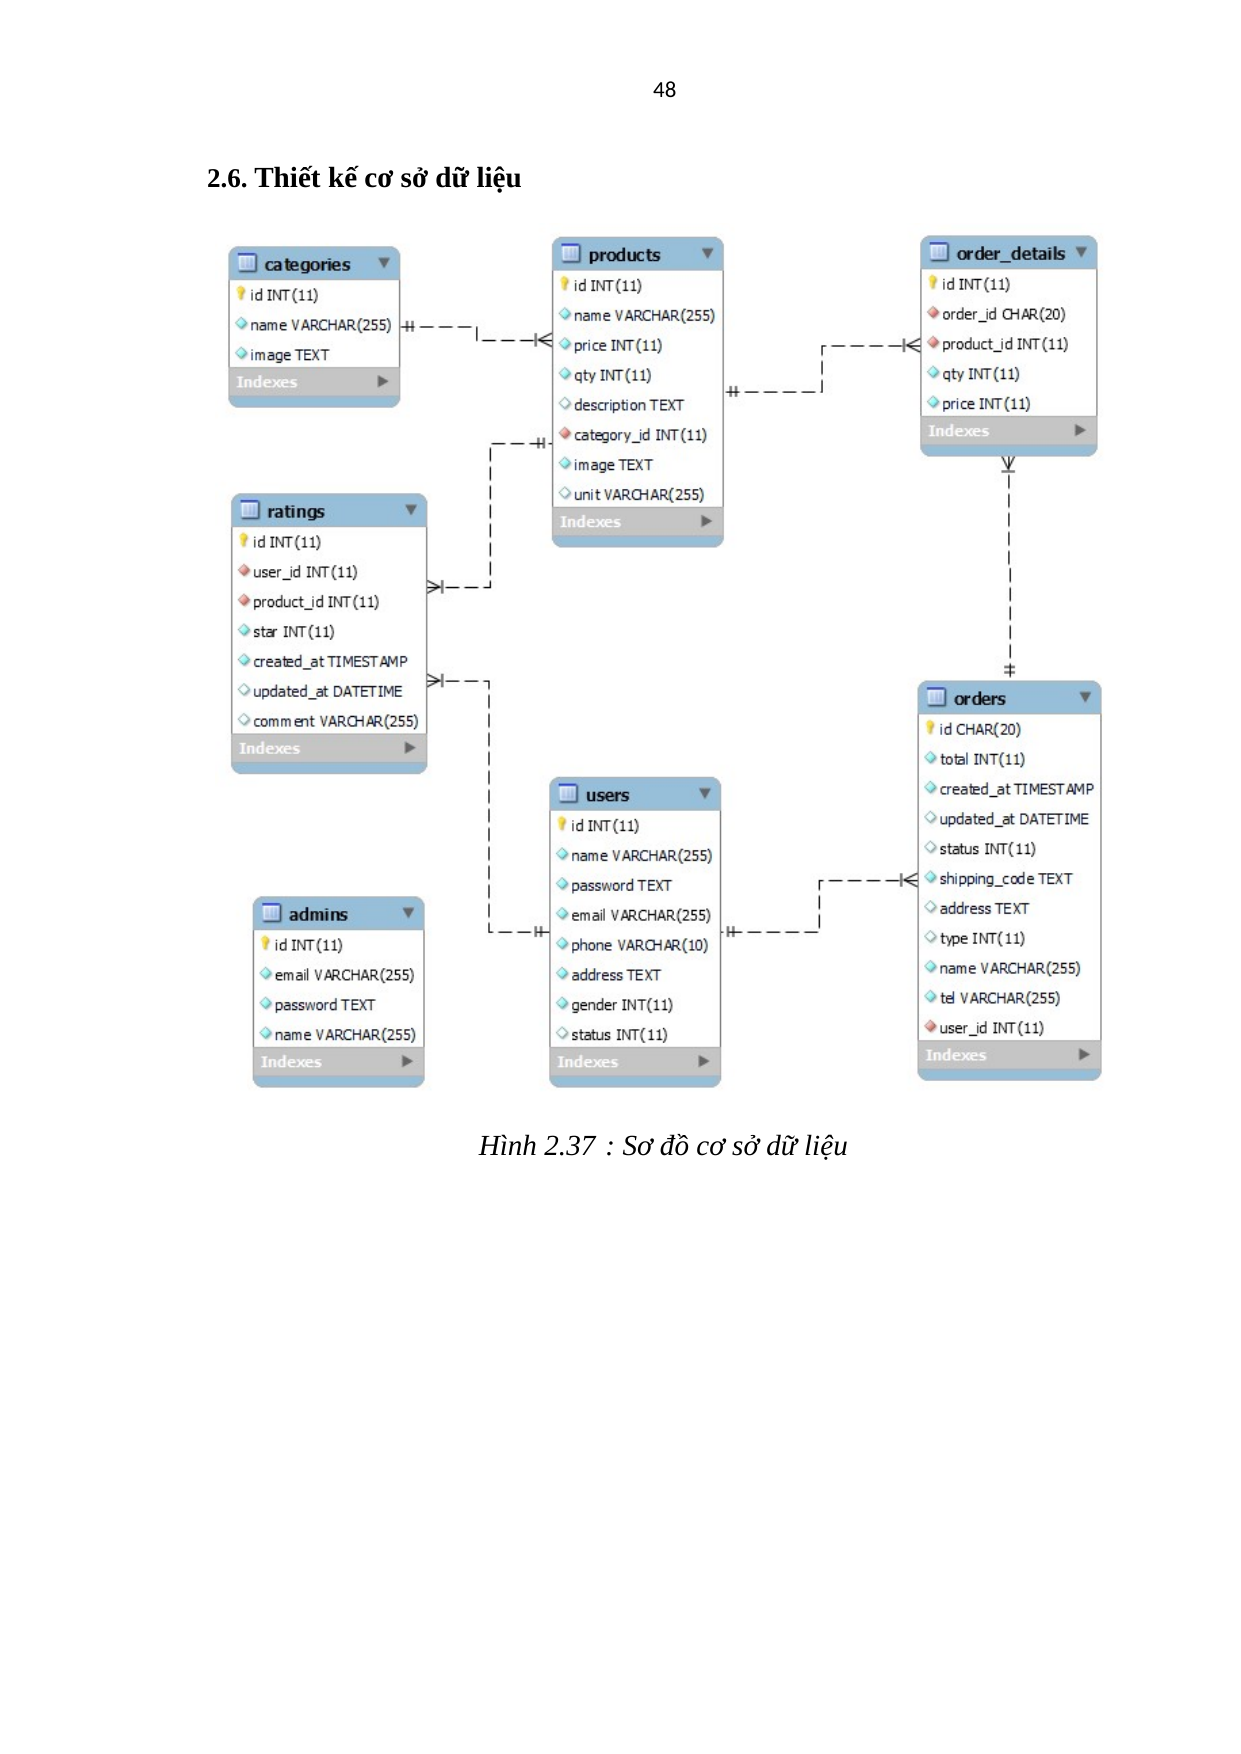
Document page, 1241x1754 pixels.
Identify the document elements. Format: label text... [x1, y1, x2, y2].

subtitle Thiết kế cơ sở dữ liệu [207, 160, 1122, 194]
picture [215, 223, 1114, 1100]
